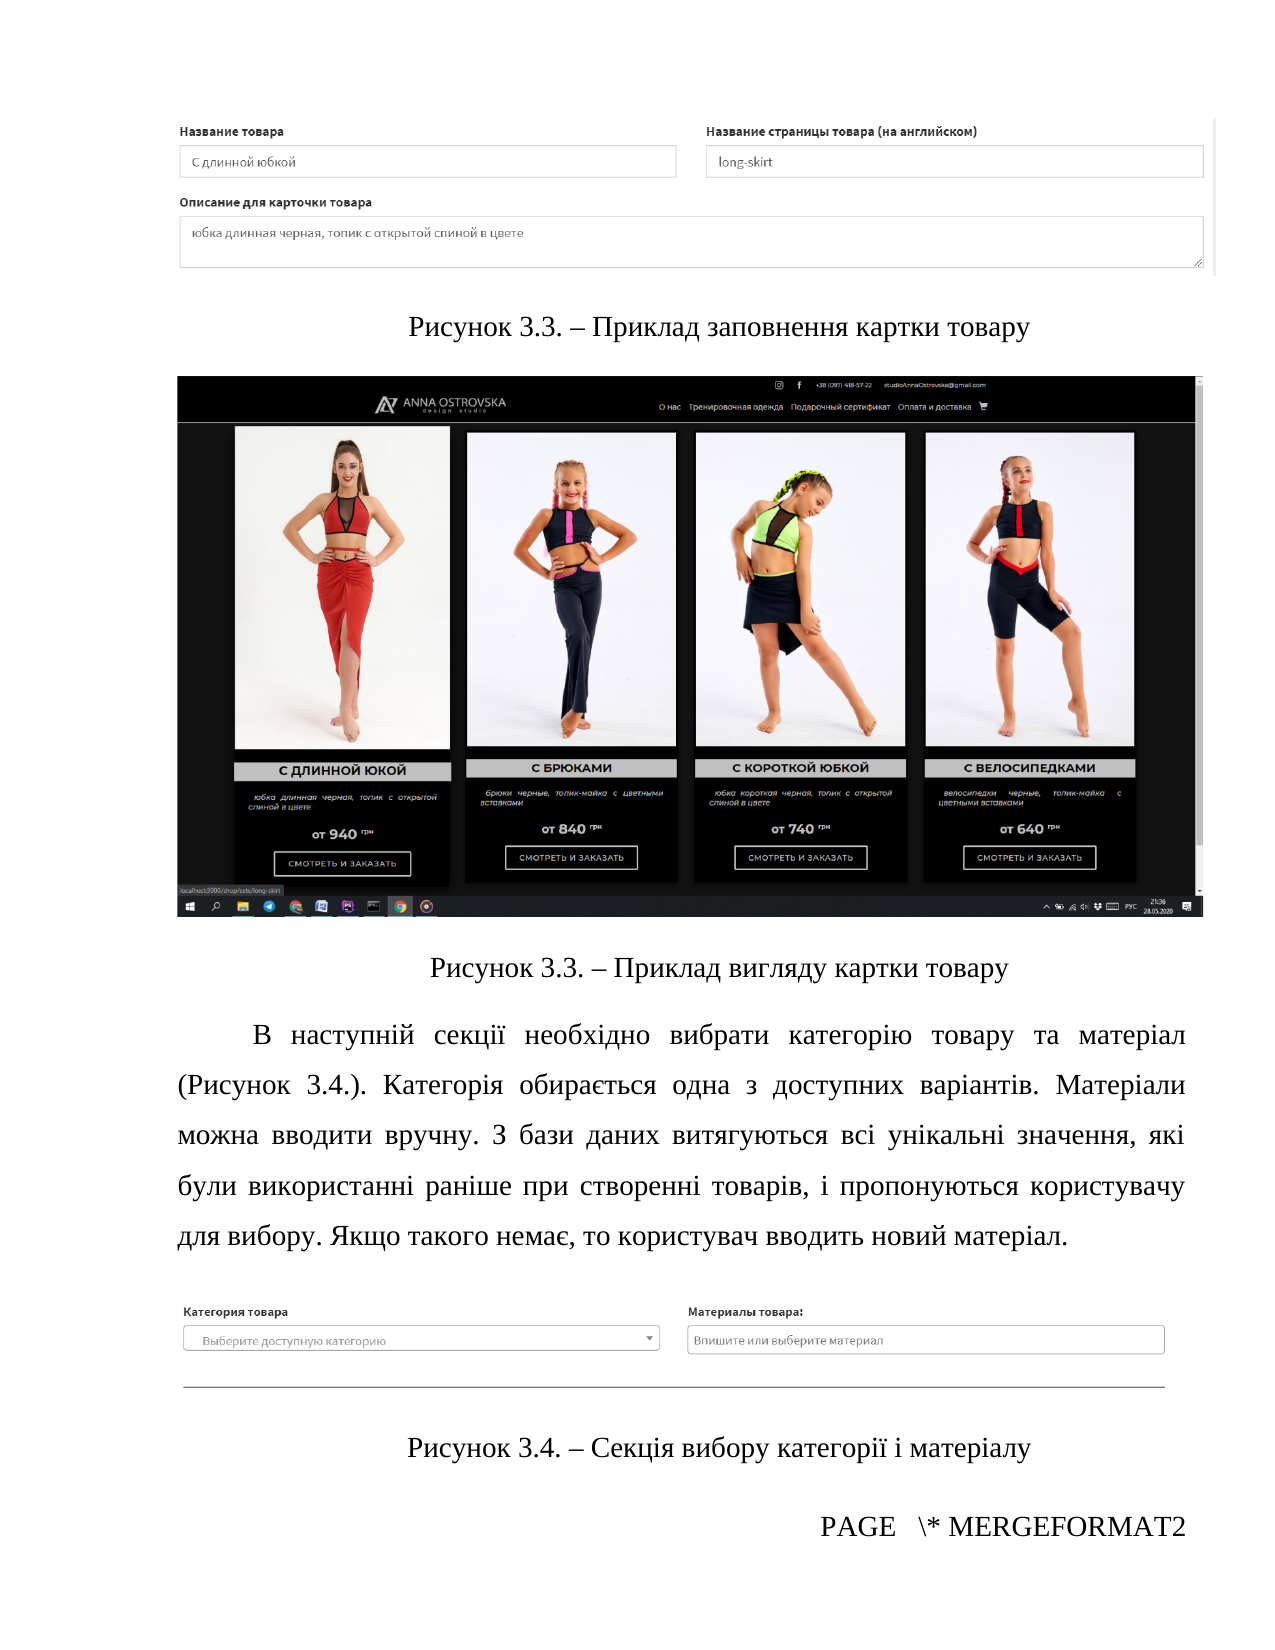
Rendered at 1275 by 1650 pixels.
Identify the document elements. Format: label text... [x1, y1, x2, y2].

text Рисунок 3.3. – Приклад заповнення картки товару [177, 309, 1186, 343]
picture [177, 118, 1217, 276]
text Рисунок 3.4. – Секція вибору категорії і матеріалу [177, 1431, 1186, 1464]
picture [177, 376, 1204, 917]
text В наступній секції необхідно вибрати категорію товару та матеріал (Рисунок 3.4.). Категорія обирається одна з доступних варіантів. Матеріали можна вводити вручну. З бази даних витягуються всі унікальні значення, які були використанні раніше при створенні товарів, і пропонуються користувачу для вибору. Якщо такого немає, то користувач вводить новий матеріал. [177, 1017, 1186, 1252]
text Рисунок 3.3. – Приклад вигляду картки товару [177, 950, 1186, 983]
picture [177, 1285, 1172, 1398]
